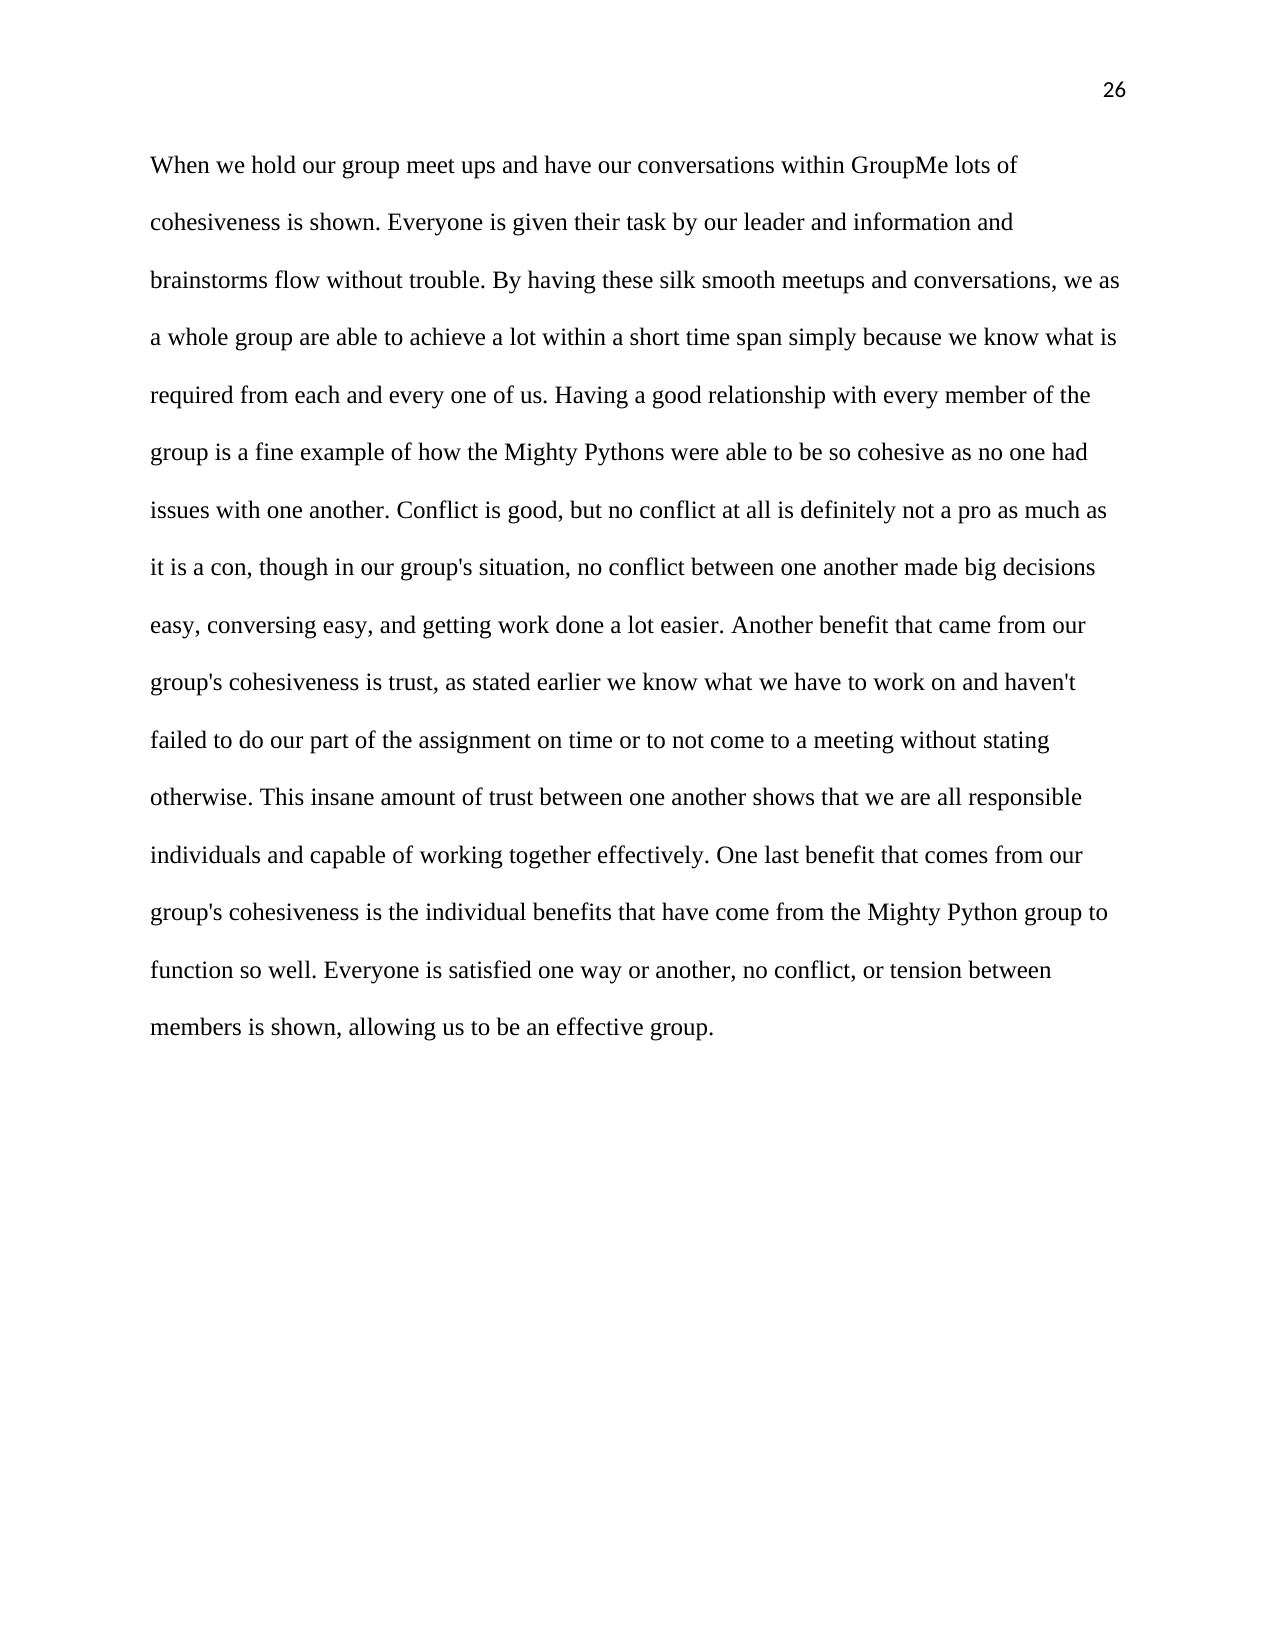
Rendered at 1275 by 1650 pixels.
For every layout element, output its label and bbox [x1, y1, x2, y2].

text [150, 150, 1125, 1041]
